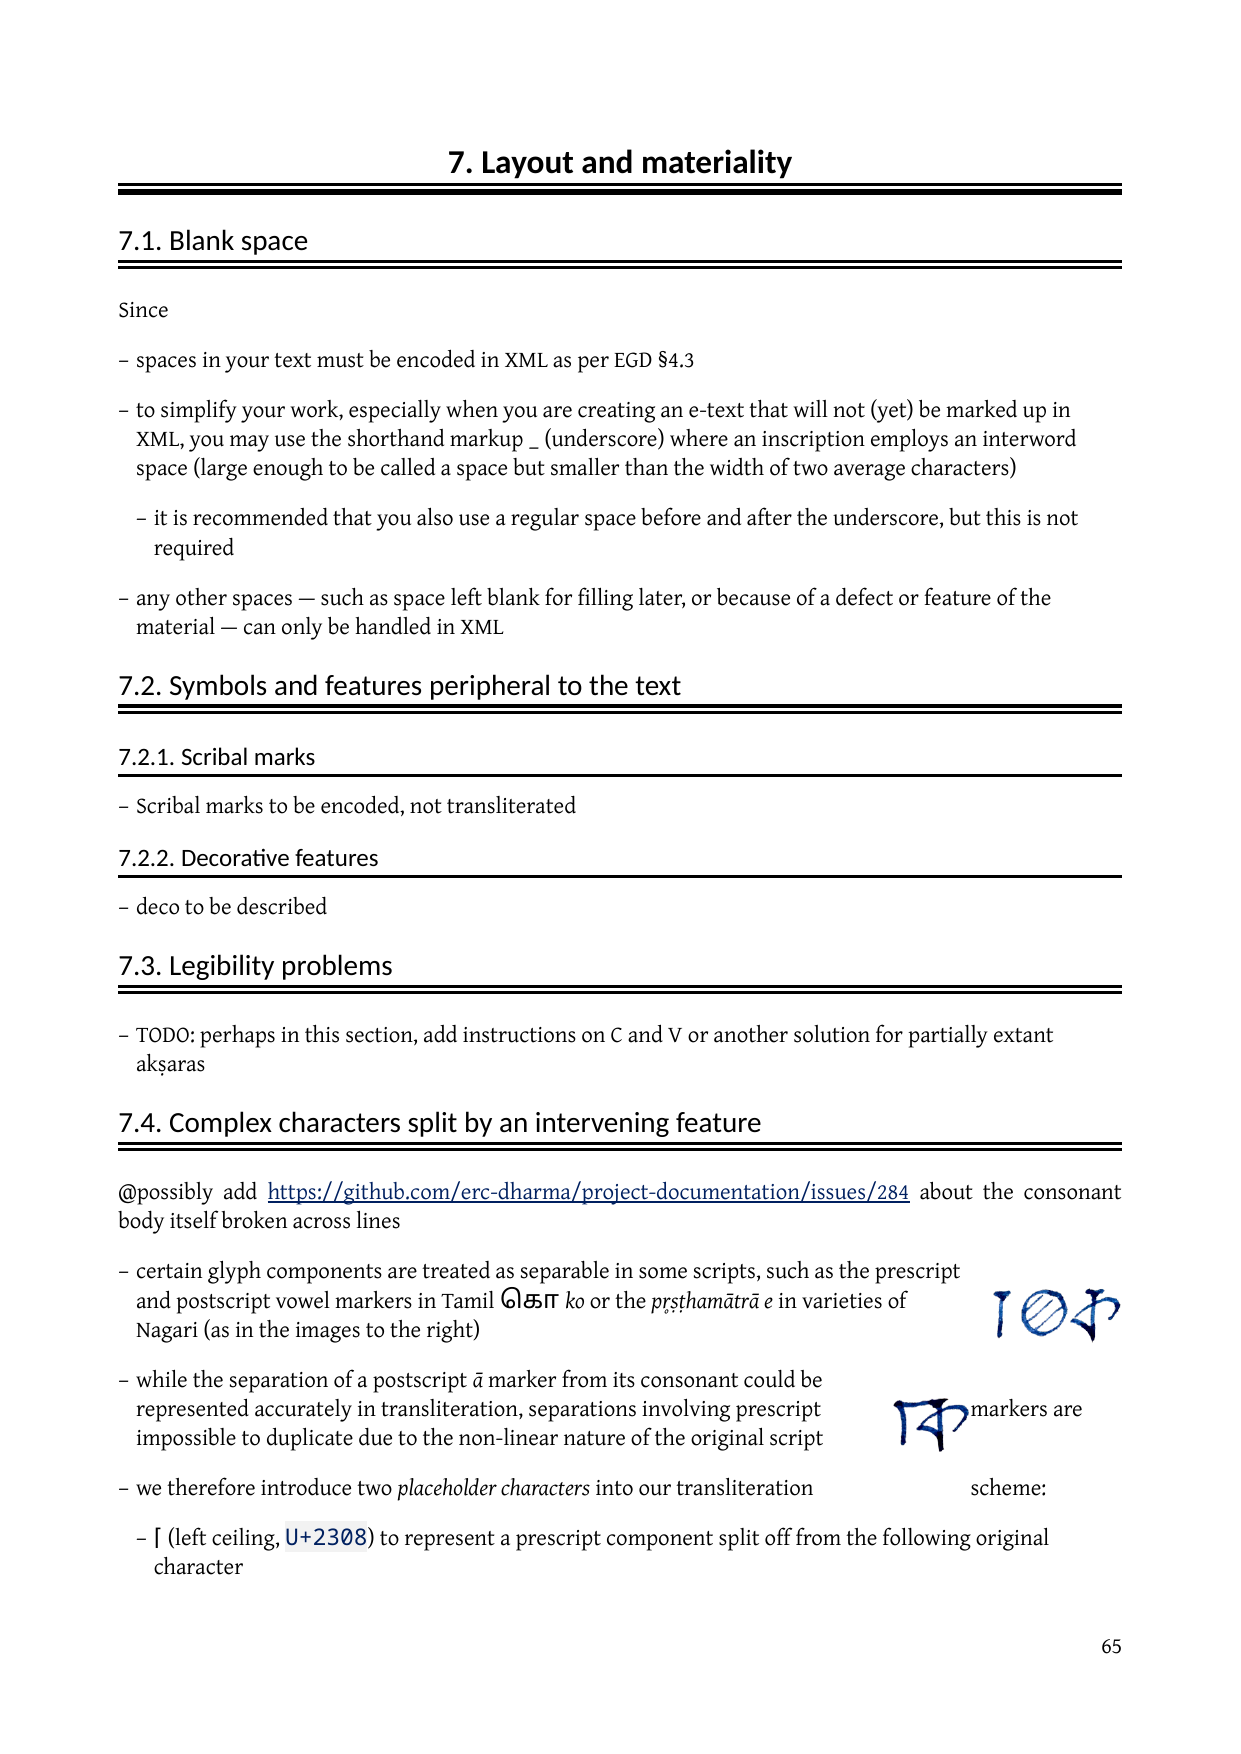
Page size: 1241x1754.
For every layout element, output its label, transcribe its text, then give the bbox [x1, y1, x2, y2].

subtitle Legibility problems [118, 945, 1122, 985]
list TODO: perhaps in this section, add instructions on C and V or another solution for partially extant akṣaras [118, 1019, 1122, 1077]
list it is recommended that you also use a regular space before and after the underscore, but this is not required [136, 502, 1122, 561]
subtitle Decorative features [118, 840, 1122, 875]
subtitle Scribal marks [118, 739, 1122, 774]
list to simplify your work, especially when you are creating an e-text that will not (yet) be marked up in XML, you may use the shorthand markup _ (underscore) where an inscription employs an interword space (large enough to be called a space but smaller than the width of two average characters) [118, 394, 1122, 482]
subtitle Complex characters split by an intervening feature [118, 1102, 1122, 1142]
subtitle Blank space [118, 220, 1122, 260]
list ⌈ (left ceiling, U+2308) to represent a prescript component split off from the following original character [136, 1522, 1122, 1581]
list deco to be described [118, 891, 1122, 920]
subtitle Symbols and features peripheral to the text [118, 665, 1122, 704]
list any other spaces — such as space left blank for filling later, or because of a defect or feature of the material — can only be handled in XML [118, 582, 1122, 640]
subtitle Layout and materiality [118, 143, 1122, 183]
list we therefore introduce two placeholder characters into our transliteration scheme: [118, 1472, 1122, 1501]
picture [989, 1256, 1123, 1374]
list while the separation of a postscript ā marker from its consonant could be represented accurately in transliteration, separations involving prescript markers are impossible to duplicate due to the non-linear nature of the original script [118, 1364, 1122, 1451]
list Scribal marks to be encoded, not transliterated [118, 790, 1122, 819]
list certain glyph components are treated as separable in some scripts, such as the prescript and postscript vowel markers in Tamil கொ ko or the pr̥ṣṭhamātrā e in varieties of Nagari (as in the images to the right) [118, 1256, 989, 1343]
text Since [118, 294, 1122, 323]
picture [891, 1366, 971, 1483]
text @possibly add https://github.com/erc-dharma/project-documentation/issues/284 about the consonant body itself broken across lines [118, 1176, 1122, 1235]
list spaces in your text must be encoded in XML as per EGD §4.3 [118, 344, 1122, 373]
